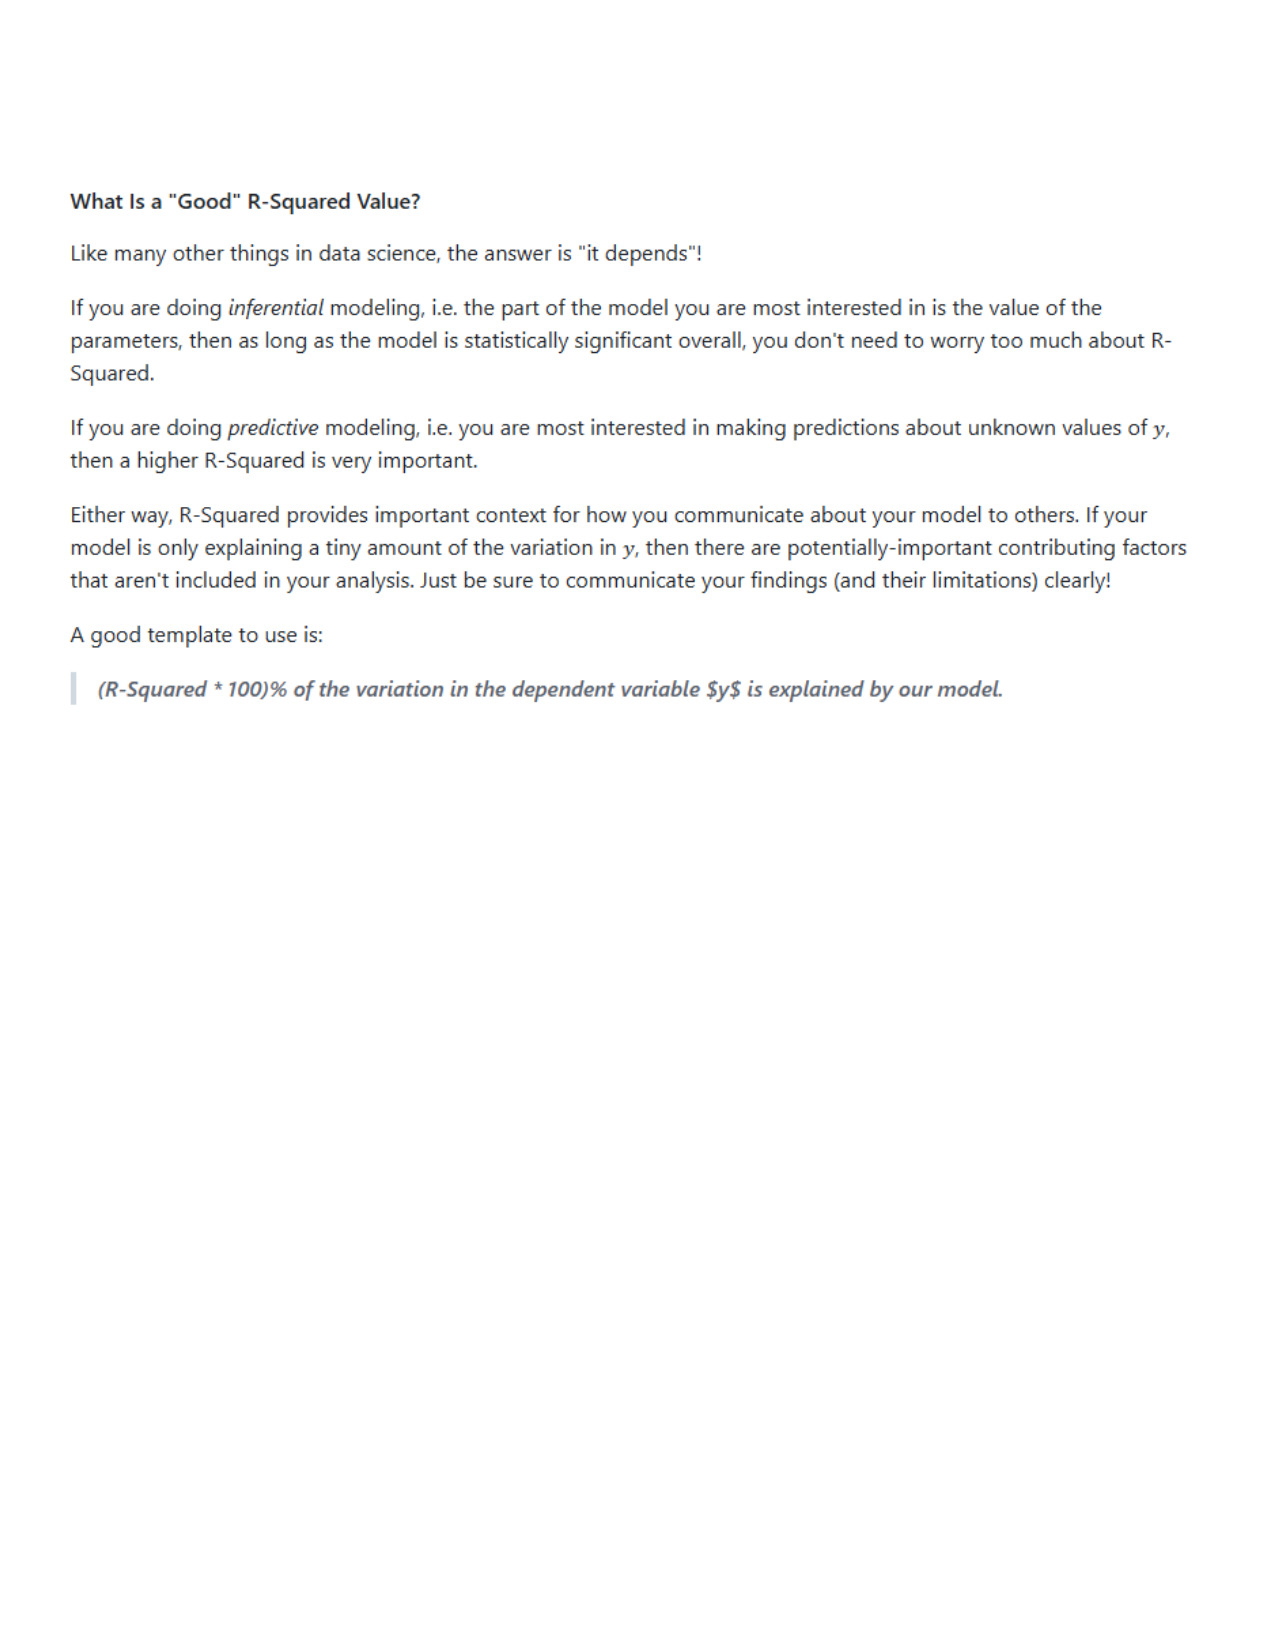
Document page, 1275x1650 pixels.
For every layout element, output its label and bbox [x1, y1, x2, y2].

picture [37, 150, 1191, 739]
